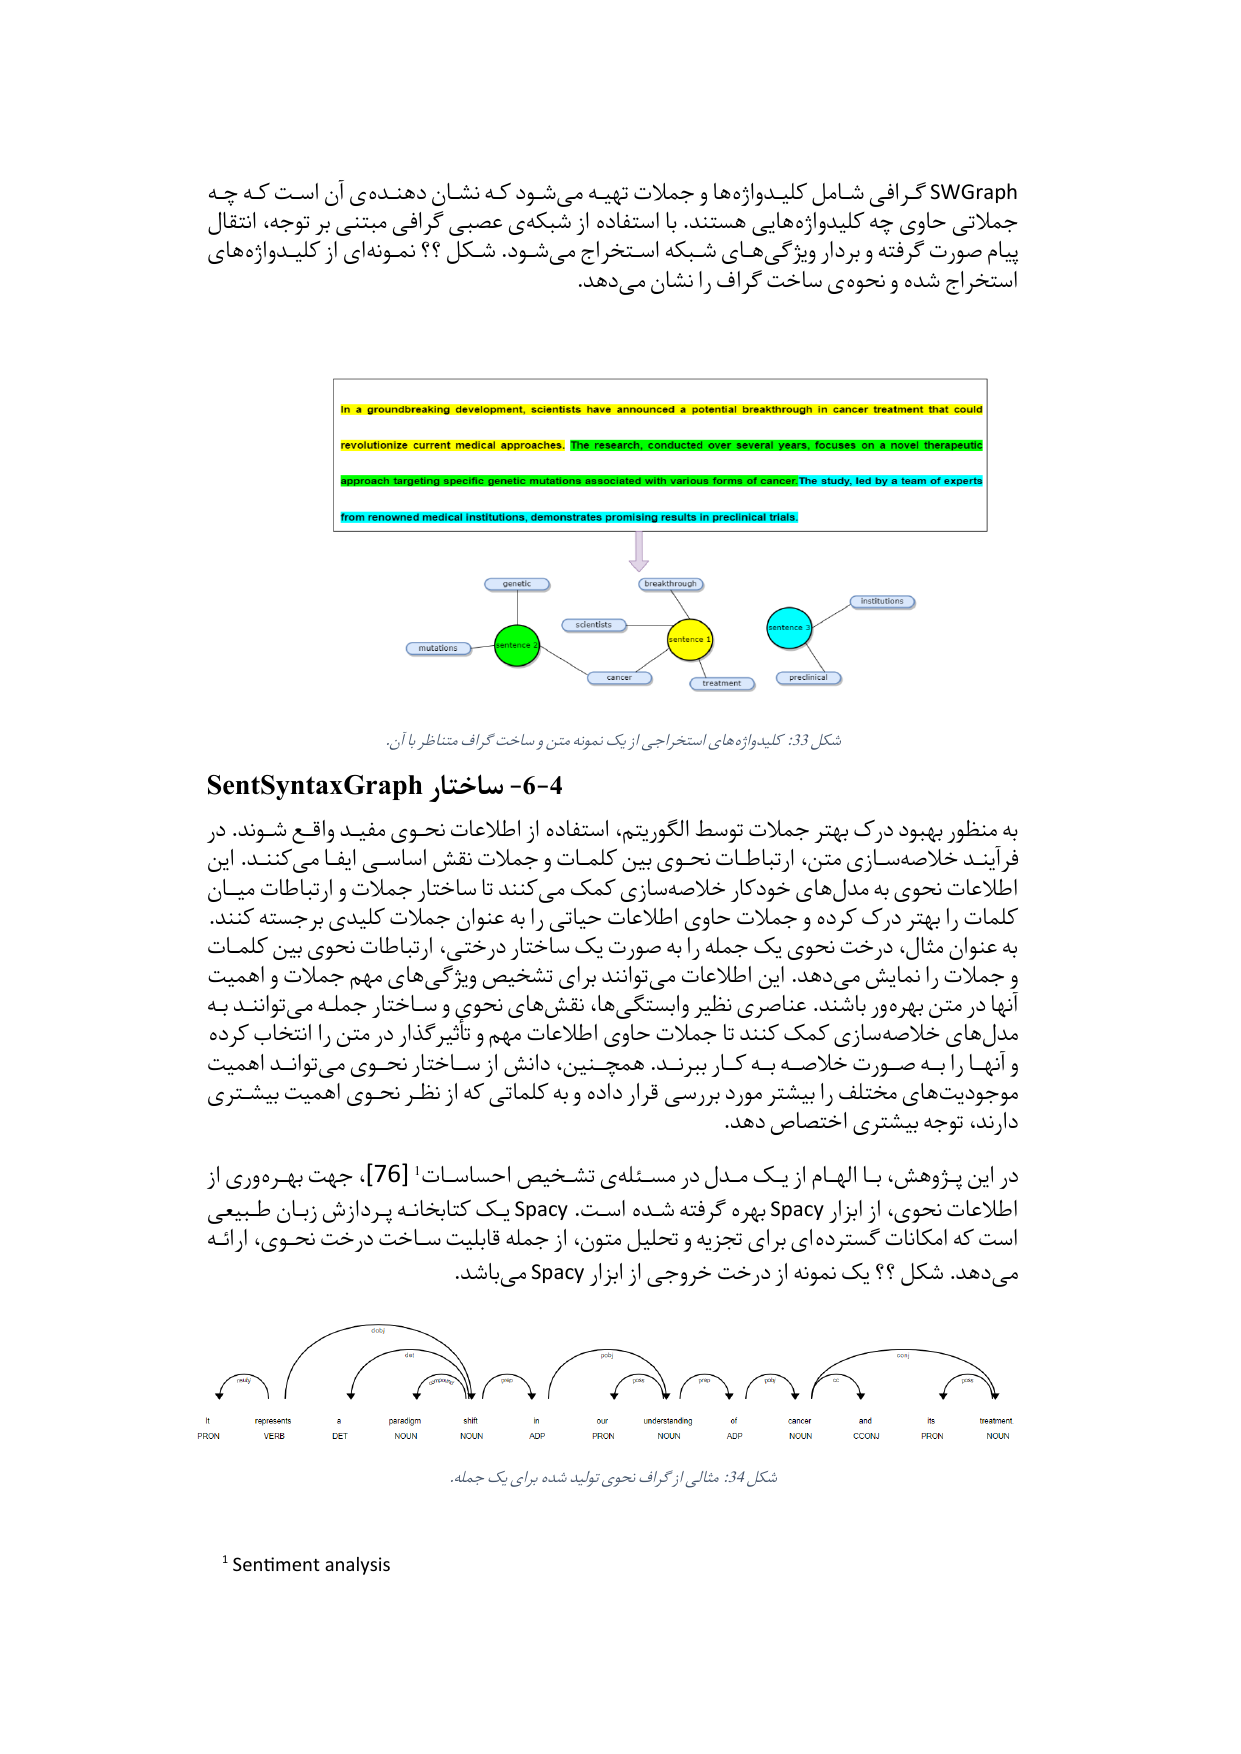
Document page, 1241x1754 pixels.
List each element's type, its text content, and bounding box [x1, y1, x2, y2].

text شکل 33: کلیدواژه‌های استخراجی از یک نمونه متن و ساخت گراف متناظر با آن. [207, 733, 1018, 752]
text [207, 177, 1018, 296]
subtitle 6-4- ساختار SentSyntaxGraph [207, 772, 1018, 806]
picture [191, 1307, 1019, 1452]
picture [264, 315, 1019, 714]
text شکل 34: مثالی از گراف نحوی تولید شده برای یک جمله. [207, 1471, 1018, 1489]
text به منظور بهبود درک بهتر جملات توسط الگوریتم، استفاده از اطلاعات نحوی مفید واقع شوند. در فرآیند خلاصه‌سازی متن، ارتباطات نحوی بین کلمات و جملات نقش اساسی ایفا می‌کنند. این اطلاعات نحوی به مدل‌های خودکار خلاصه‌سازی کمک می‌کنند تا ساختار جملات و ارتباطات میان کلمات را بهتر درک کرده و جملات حاوی اطلاعات حیاتی را به عنوان جملات کلیدی برجسته کنند. به عنوان مثال، درخت نحوی یک جمله را به صورت یک ساختار درختی، ارتباطات نحوی بین کلمات و جملات را نمایش می‌دهد. این اطلاعات می‌توانند برای تشخیص ویژگی‌های مهم جملات و اهمیت آنها در متن بهره‌ور باشند. عناصری نظیر وابستگی‌ها، نقش‌های نحوی و ساختار جمله می‌توانند به مدل‌های خلاصه‌سازی کمک کنند تا جملات حاوی اطلاعات مهم و تأثیرگذار در متن را انتخاب کرده و آنها را به صورت خلاصه به کار ببرند. همچنین، دانش از ساختار نحوی می‌تواند اهمیت موجودیت‌های مختلف را بیشتر مورد بررسی قرار داده و به کلماتی که از نظر نحوی اهمیت بیشتری دارند، توجه بیشتری اختصاص دهد. [207, 819, 1018, 1138]
text در این پژوهش، با الهام از یک مدل در مسئله‌ی تشخیص احساسات [76]، جهت بهره‌وری از اطلاعات نحوی، از ابزار Spacy بهره گرفته شده است. Spacy یک کتابخانه پردازش زبان طبیعی است که امکانات گسترده‌ای برای تجزیه و تحلیل متون، از جمله قابلیت ساخت درخت نحوی، ارائه می‌دهد. شکل ؟؟ یک نمونه از درخت خروجی از ابزار Spacy می‌باشد. [207, 1156, 1018, 1288]
